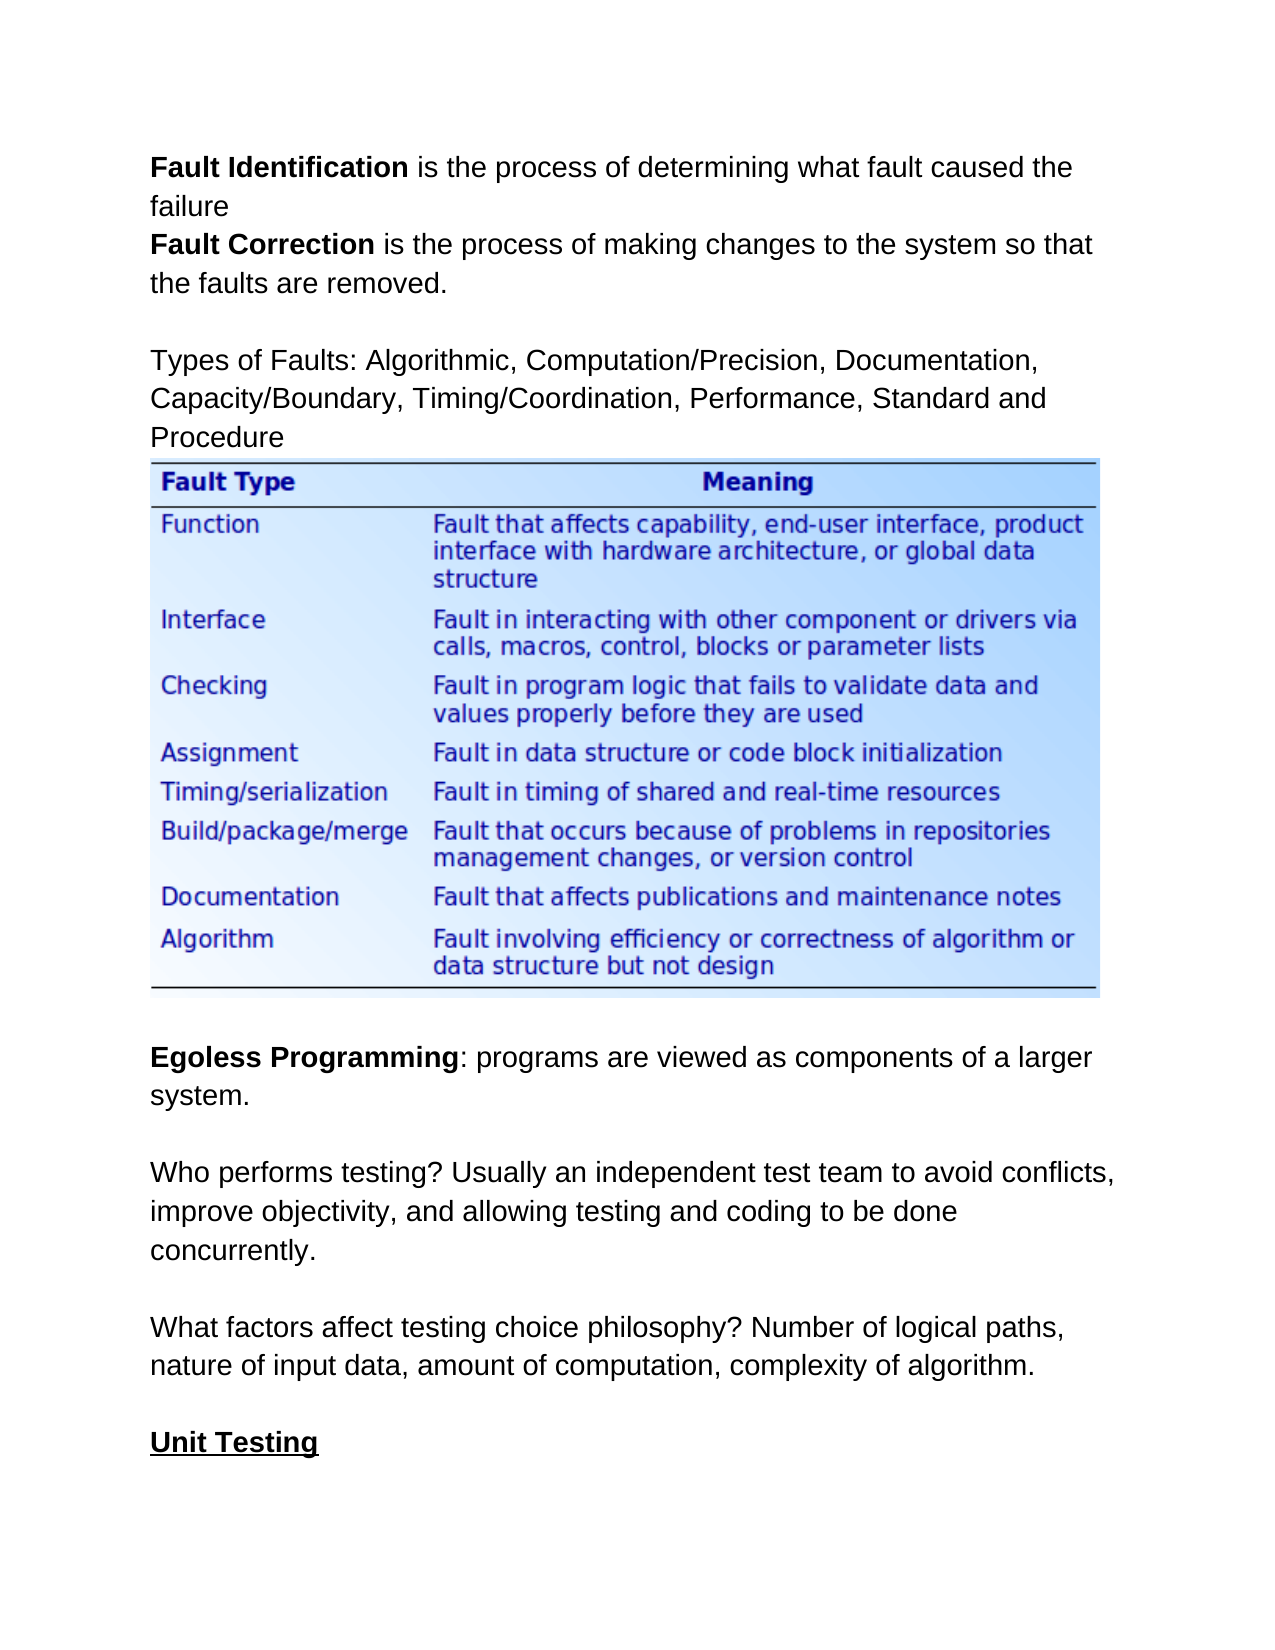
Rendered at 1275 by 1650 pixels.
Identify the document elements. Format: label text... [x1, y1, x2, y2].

text Types of Faults: Algorithmic, Computation/Precision, Documentation, Capacity/Boundary, Timing/Coordination, Performance, Standard and Procedure [150, 343, 1125, 453]
text Who performs testing? Usually an independent test team to avoid conflicts, improve objectivity, and allowing testing and coding to be done concurrently. [150, 1155, 1125, 1266]
text Egoless Programming: programs are viewed as components of a larger system. [150, 1040, 1125, 1112]
text Unit Testing [150, 1425, 1125, 1459]
text What factors affect testing choice philosophy? Number of logical paths, nature of input data, amount of computation, complexity of algorithm. [150, 1309, 1125, 1382]
text Fault Correction is the process of making changes to the system so that the faults are removed. [150, 227, 1125, 299]
text Fault Identification is the process of determining what fault caused the failure [150, 150, 1125, 222]
picture [150, 458, 1100, 998]
